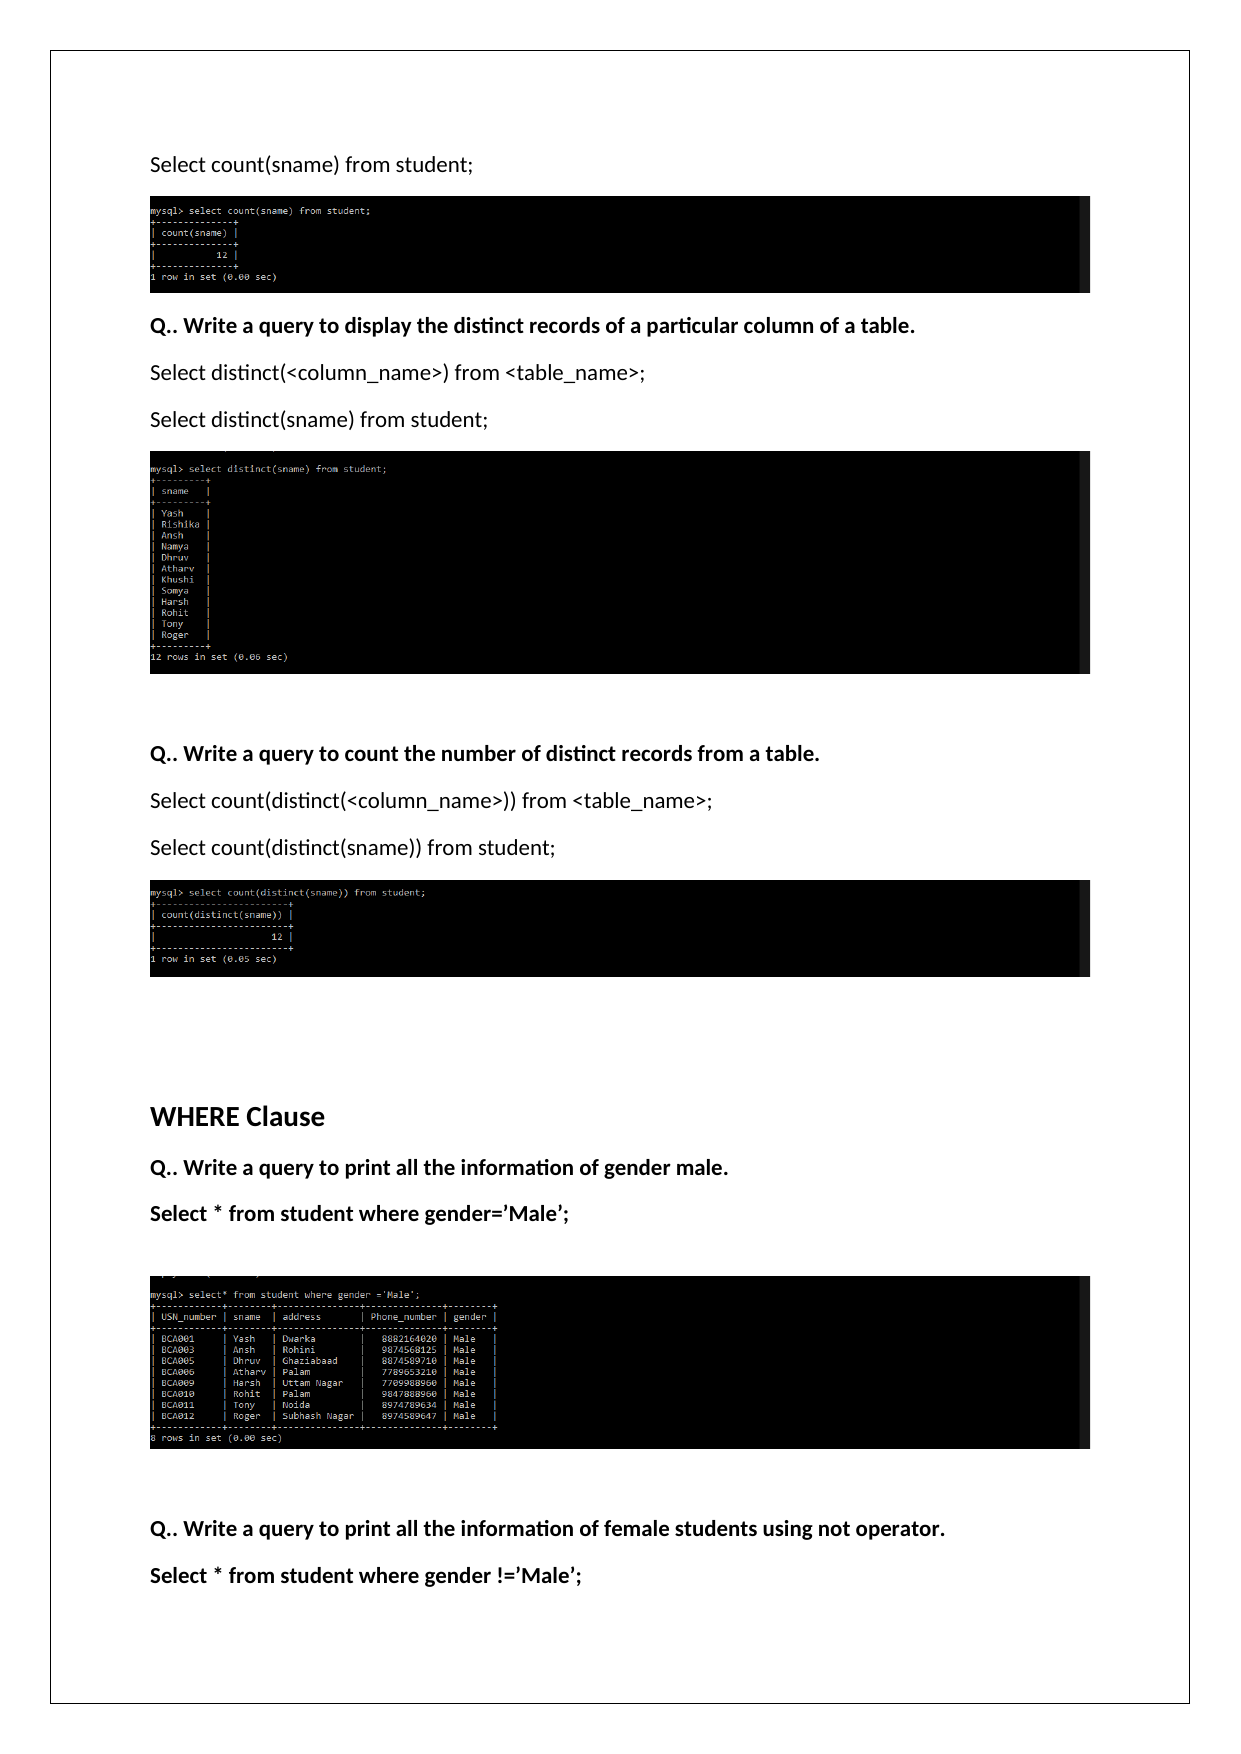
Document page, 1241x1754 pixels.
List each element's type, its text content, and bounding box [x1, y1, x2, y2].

picture [150, 1276, 1091, 1449]
text Q.. Write a query to print all the information of female students using not operator. [150, 1514, 1090, 1542]
text Select count(distinct(sname)) from student; [150, 833, 1090, 861]
text WHERE Clause [150, 1098, 1090, 1133]
text Select distinct(<column_name>) from <table_name>; [150, 358, 1090, 386]
text Select count(sname) from student; [150, 150, 1090, 178]
text Select distinct(sname) from student; [150, 405, 1090, 433]
text Select * from student where gender !=’Male’; [150, 1561, 1090, 1589]
text Q.. Write a query to count the number of distinct records from a table. [150, 739, 1090, 767]
text Q.. Write a query to print all the information of gender male. [150, 1153, 1090, 1181]
text Select count(distinct(<column_name>)) from <table_name>; [150, 786, 1090, 814]
text Q.. Write a query to display the distinct records of a particular column of a table. [150, 311, 1090, 339]
picture [150, 880, 1091, 977]
picture [150, 451, 1091, 674]
text Select * from student where gender=’Male’; [150, 1199, 1090, 1228]
picture [150, 196, 1091, 293]
